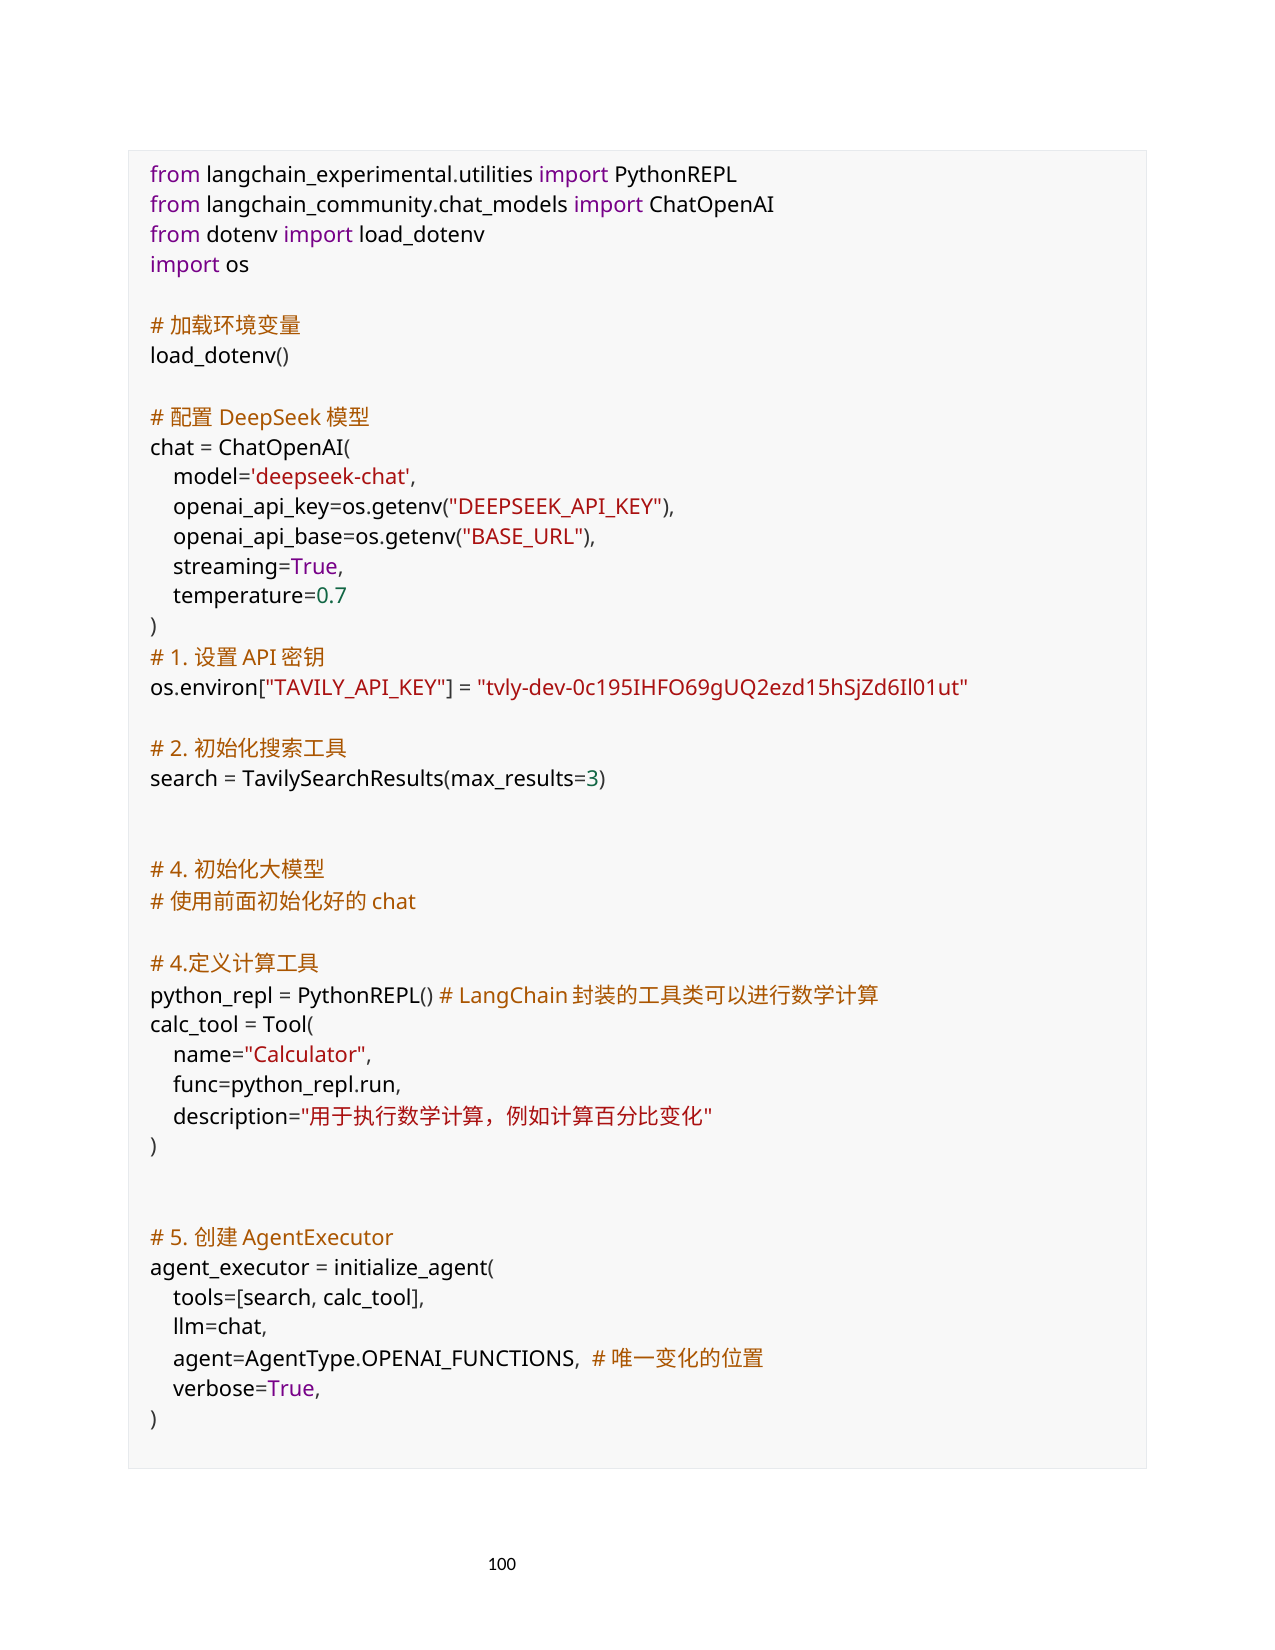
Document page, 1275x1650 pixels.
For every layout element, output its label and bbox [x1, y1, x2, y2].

text [129, 151, 1146, 1468]
